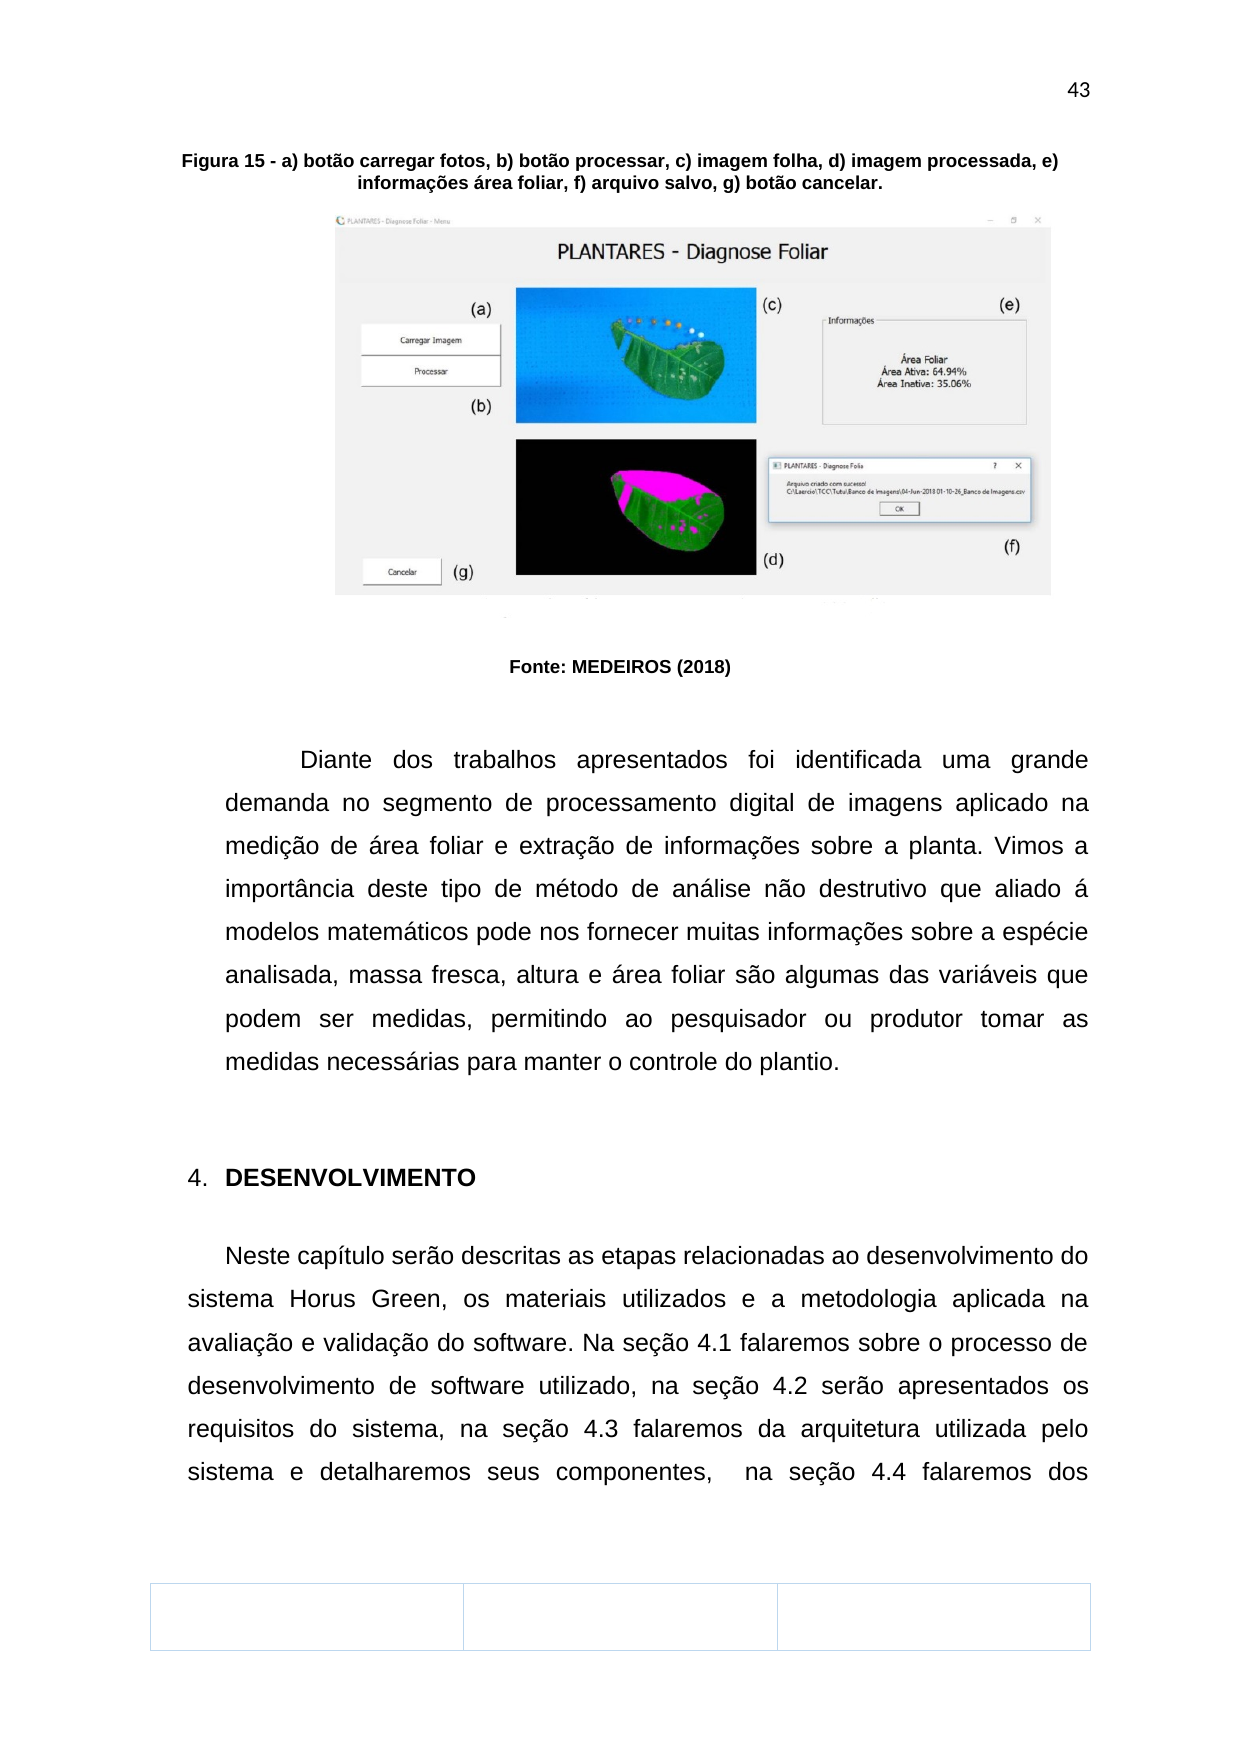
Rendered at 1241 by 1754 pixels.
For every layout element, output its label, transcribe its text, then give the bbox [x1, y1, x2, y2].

text Fonte: MEDEIROS (2018) [150, 656, 1090, 677]
text DESENVOLVIMENTO [187, 1163, 1090, 1191]
text Figura 15 - a) botão carregar fotos, b) botão processar, c) imagem folha, d) imagem processada, e) informações área foliar, f) arquivo salvo, g) botão cancelar. [150, 150, 1090, 193]
picture [322, 213, 1068, 625]
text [187, 1241, 1090, 1486]
text Diante dos trabalhos apresentados foi identificada uma grande demanda no segmento de processamento digital de imagens aplicado na medição de área foliar e extração de informações sobre a planta. Vimos a importância deste tipo de método de análise não destrutivo que aliado á modelos matemáticos pode nos fornecer muitas informações sobre a espécie analisada, massa fresca, altura e área foliar são algumas das variáveis que podem ser medidas, permitindo ao pesquisador ou produtor tomar as medidas necessárias para manter o controle do plantio. [225, 745, 1090, 1075]
